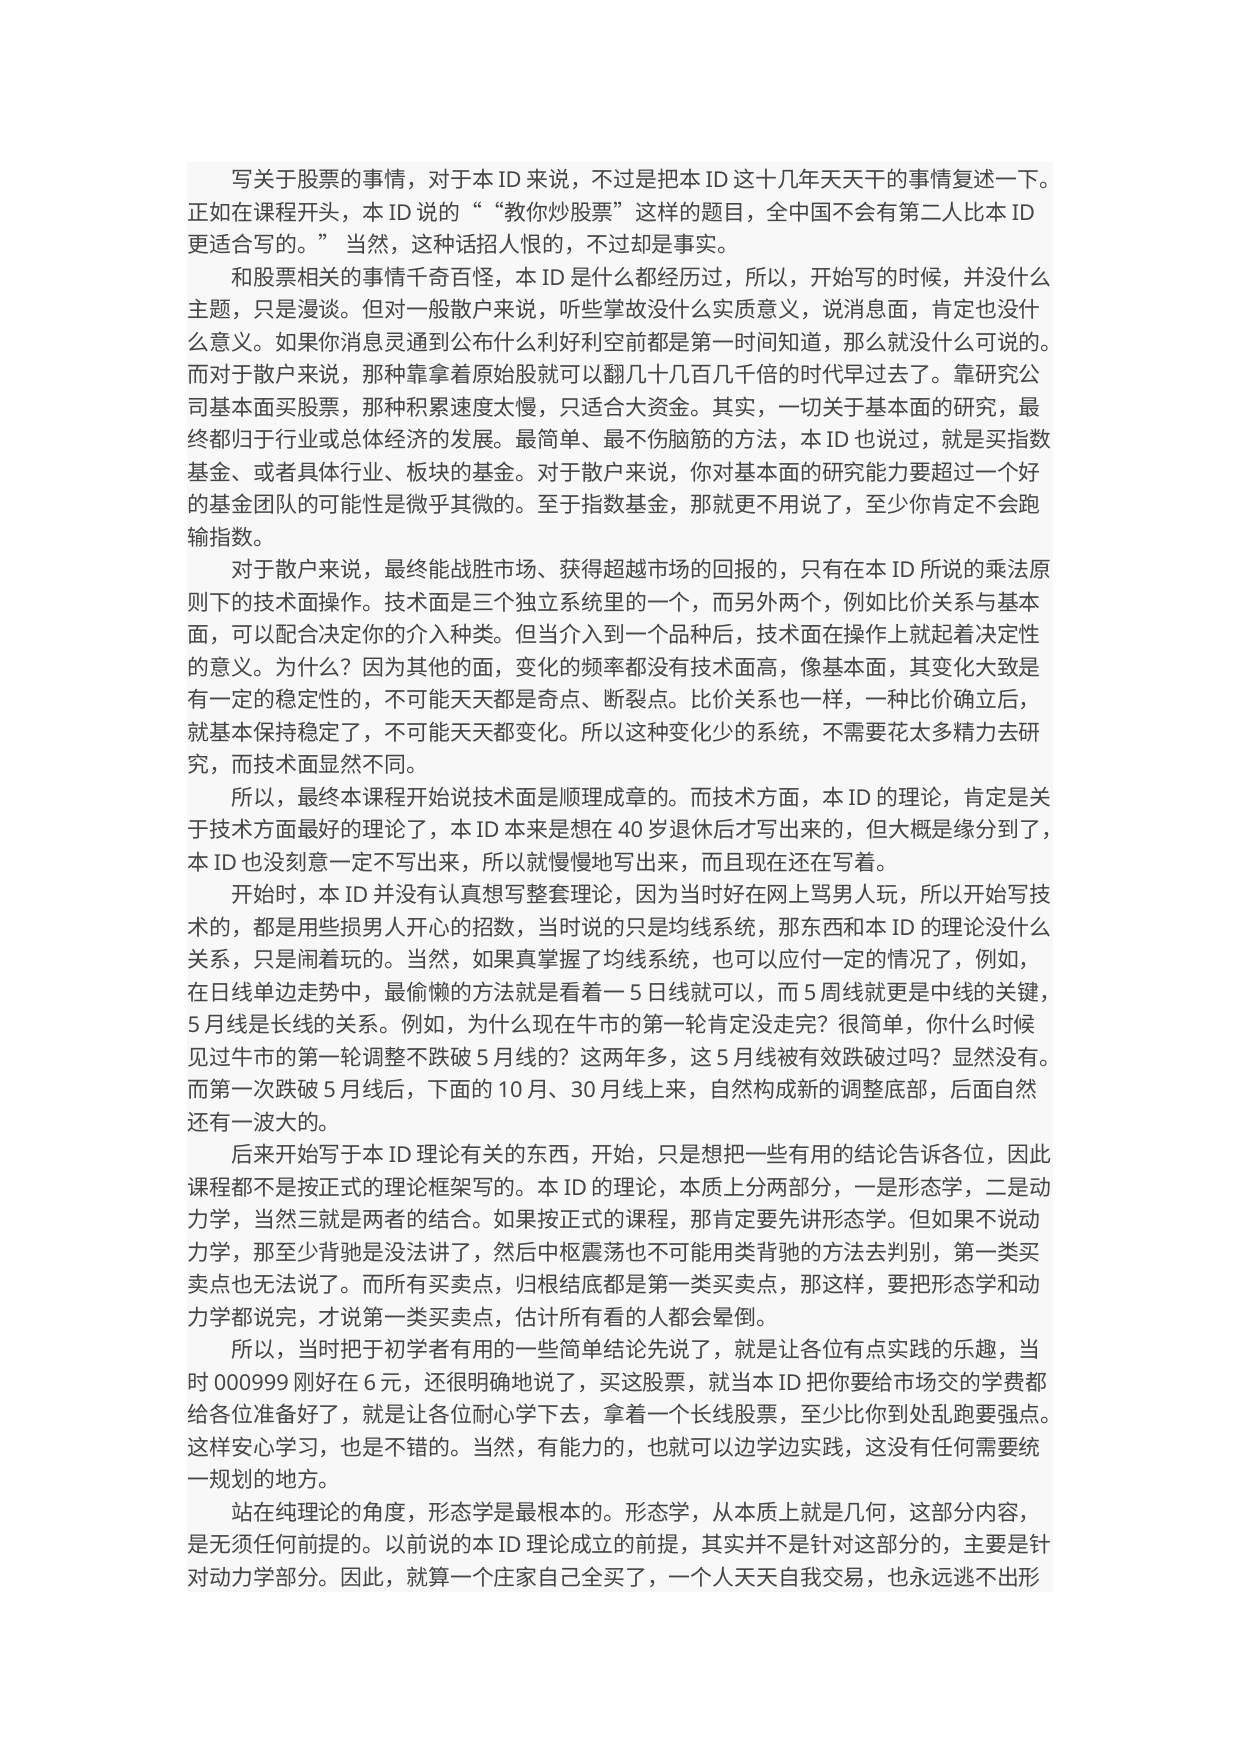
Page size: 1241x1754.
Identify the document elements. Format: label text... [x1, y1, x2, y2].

text 和股票相关的事情千奇百怪，本ID是什么都经历过，所以，开始写的时候，并没什么主题，只是漫谈。但对一般散户来说，听些掌故没什么实质意义，说消息面，肯定也没什么意义。如果你消息灵通到公布什么利好利空前都是第一时间知道，那么就没什么可说的。而对于散户来说，那种靠拿着原始股就可以翻几十几百几千倍的时代早过去了。靠研究公司基本面买股票，那种积累速度太慢，只适合大资金。其实，一切关于基本面的研究，最终都归于行业或总体经济的发展。最简单、最不伤脑筋的方法，本ID也说过，就是买指数基金、或者具体行业、板块的基金。对于散户来说，你对基本面的研究能力要超过一个好的基金团队的可能性是微乎其微的。至于指数基金，那就更不用说了，至少你肯定不会跑输指数。 [187, 259, 1053, 552]
text 所以，当时把于初学者有用的一些简单结论先说了，就是让各位有点实践的乐趣，当时000999刚好在6元，还很明确地说了，买这股票，就当本ID把你要给市场交的学费都给各位准备好了，就是让各位耐心学下去，拿着一个长线股票，至少比你到处乱跑要强点。这样安心学习，也是不错的。当然，有能力的，也就可以边学边实践，这没有任何需要统一规划的地方。 [187, 1332, 1053, 1494]
text 写关于股票的事情，对于本ID来说，不过是把本ID这十几年天天干的事情复述一下。正如在课程开头，本ID说的““教你炒股票”这样的题目，全中国不会有第二人比本ID更适合写的。” 当然，这种话招人恨的，不过却是事实。 [187, 162, 1053, 259]
text 后来开始写于本ID理论有关的东西，开始，只是想把一些有用的结论告诉各位，因此课程都不是按正式的理论框架写的。本ID的理论，本质上分两部分，一是形态学，二是动力学，当然三就是两者的结合。如果按正式的课程，那肯定要先讲形态学。但如果不说动力学，那至少背驰是没法讲了，然后中枢震荡也不可能用类背驰的方法去判别，第一类买卖点也无法说了。而所有买卖点，归根结底都是第一类买卖点，那这样，要把形态学和动力学都说完，才说第一类买卖点，估计所有看的人都会晕倒。 [187, 1137, 1053, 1332]
text 所以，最终本课程开始说技术面是顺理成章的。而技术方面，本ID的理论，肯定是关于技术方面最好的理论了，本ID本来是想在40岁退休后才写出来的，但大概是缘分到了，本ID也没刻意一定不写出来，所以就慢慢地写出来，而且现在还在写着。 [187, 779, 1053, 877]
text 对于散户来说，最终能战胜市场、获得超越市场的回报的，只有在本ID所说的乘法原则下的技术面操作。技术面是三个独立系统里的一个，而另外两个，例如比价关系与基本面，可以配合决定你的介入种类。但当介入到一个品种后，技术面在操作上就起着决定性的意义。为什么？因为其他的面，变化的频率都没有技术面高，像基本面，其变化大致是有一定的稳定性的，不可能天天都是奇点、断裂点。比价关系也一样，一种比价确立后，就基本保持稳定了，不可能天天都变化。所以这种变化少的系统，不需要花太多精力去研究，而技术面显然不同。 [187, 552, 1053, 779]
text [187, 1494, 1053, 1592]
text 开始时，本ID并没有认真想写整套理论，因为当时好在网上骂男人玩，所以开始写技术的，都是用些损男人开心的招数，当时说的只是均线系统，那东西和本ID的理论没什么关系，只是闹着玩的。当然，如果真掌握了均线系统，也可以应付一定的情况了，例如，在日线单边走势中，最偷懒的方法就是看着一5日线就可以，而5周线就更是中线的关键，5月线是长线的关系。例如，为什么现在牛市的第一轮肯定没走完？很简单，你什么时候见过牛市的第一轮调整不跌破5月线的？这两年多，这5月线被有效跌破过吗？显然没有。而第一次跌破5月线后，下面的10月、30月线上来，自然构成新的调整底部，后面自然还有一波大的。 [187, 877, 1053, 1137]
